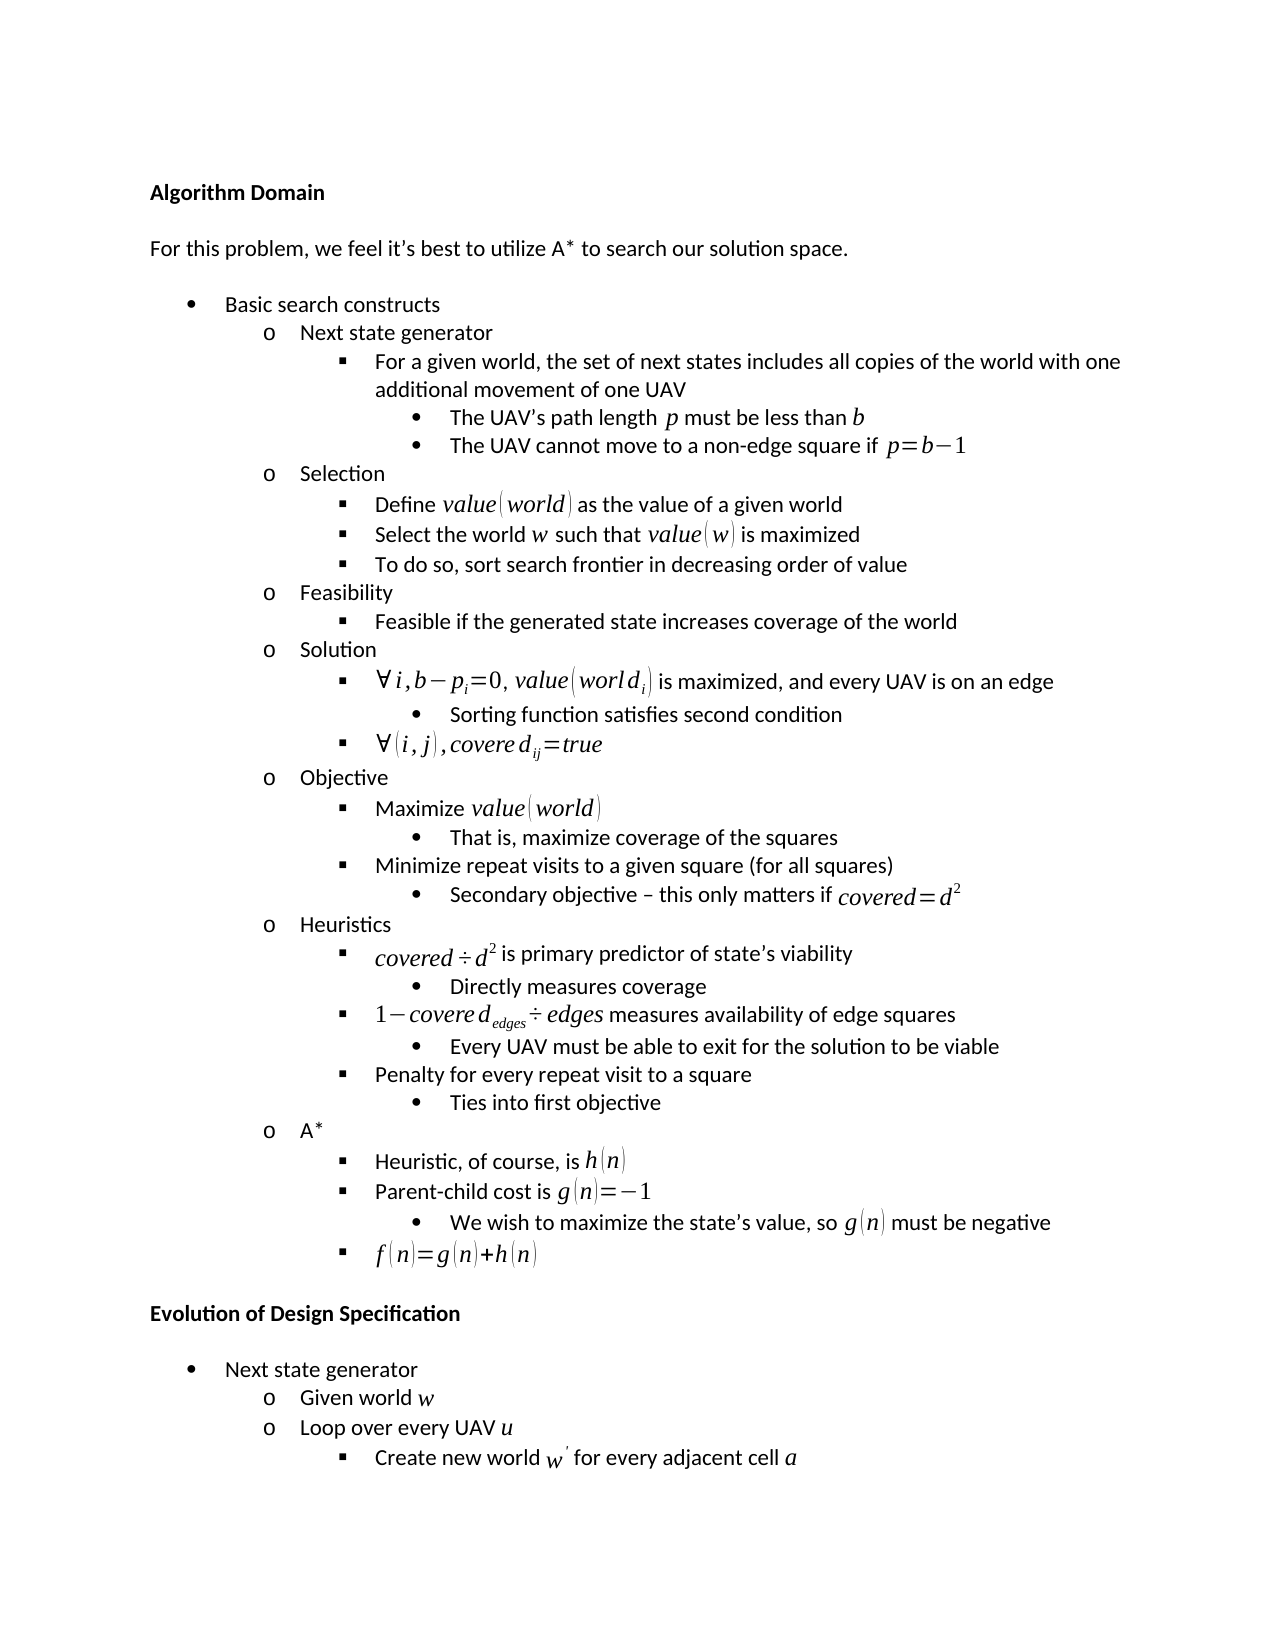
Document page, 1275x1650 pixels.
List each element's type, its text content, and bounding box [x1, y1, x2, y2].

list Maximize [337, 792, 1125, 823]
text Algorithm Domain [150, 178, 1125, 206]
list Next state generator [262, 318, 1125, 347]
list Parent-child cost is [337, 1176, 1125, 1207]
list Sorting function satisfies second condition [412, 700, 1125, 728]
list That is, maximize coverage of the squares [412, 823, 1125, 851]
list Directly measures coverage [412, 972, 1125, 1000]
list Next state generator [187, 1356, 1125, 1383]
list Minimize repeat visits to a given square (for all squares) [337, 851, 1125, 879]
list Selection [262, 459, 1125, 488]
list Penalty for every repeat visit to a square [337, 1060, 1125, 1088]
list , is maximized, and every UAV is on an edge [337, 664, 1125, 700]
list Solution [262, 635, 1125, 664]
list Heuristics [262, 910, 1125, 939]
list For a given world, the set of next states includes all copies of the world with one additional movement of one UAV [337, 347, 1125, 403]
text Evolution of Design Specification [150, 1299, 1125, 1327]
list Loop over every UAV [262, 1413, 1125, 1442]
list Feasible if the generated state increases coverage of the world [337, 607, 1125, 635]
list The UAV’s path length must be less than [412, 403, 1125, 431]
list Feasibility [262, 578, 1125, 607]
list Define as the value of a given world [337, 488, 1125, 519]
list Secondary objective – this only matters if [412, 879, 1125, 910]
list Objective [262, 763, 1125, 792]
list The UAV cannot move to a non-edge square if [412, 431, 1125, 459]
list Create new world for every adjacent cell [337, 1442, 1125, 1473]
list A* [262, 1116, 1125, 1146]
list We wish to maximize the state’s value, so must be negative [412, 1207, 1125, 1237]
list is primary predictor of state’s viability [337, 939, 1125, 972]
list Heuristic, of course, is [337, 1146, 1125, 1176]
text For this problem, we feel it’s best to utilize A* to search our solution space. [150, 234, 1125, 262]
list Select the world such that is maximized [337, 519, 1125, 550]
list Every UAV must be able to exit for the solution to be viable [412, 1032, 1125, 1060]
list Ties into first objective [412, 1088, 1125, 1116]
list Basic search constructs [187, 290, 1125, 318]
list Given world [262, 1383, 1125, 1413]
list To do so, sort search frontier in decreasing order of value [337, 550, 1125, 578]
list measures availability of edge squares [337, 1000, 1125, 1032]
